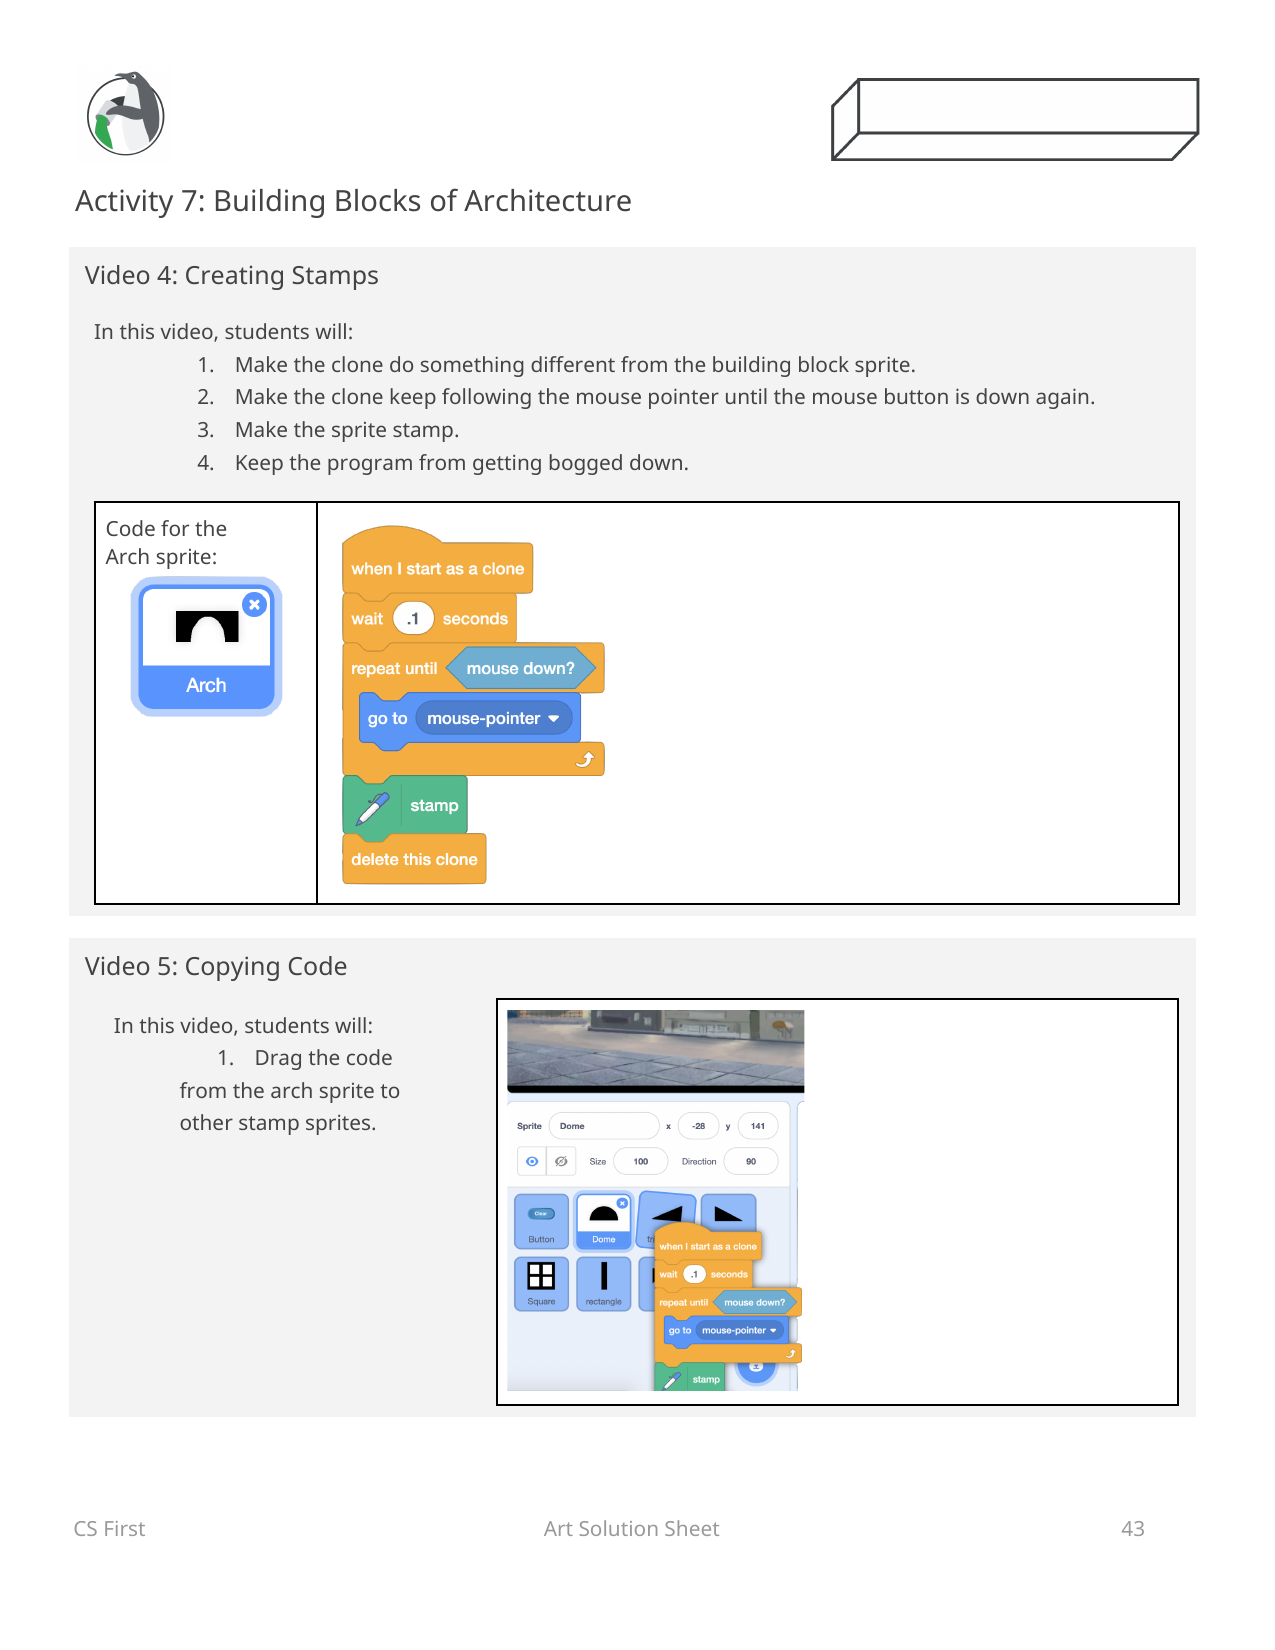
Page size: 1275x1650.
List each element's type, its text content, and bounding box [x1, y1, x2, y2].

table_header Video 4: Creating Stamps In this video, students will: Make the clone do something different from the building block sprite. Make the clone keep following the mouse pointer until the mouse button is down again. Make the sprite stamp. Keep the program from getting bogged down. [79, 247, 1187, 916]
picture [327, 513, 630, 893]
subtitle Activity 7: Building Blocks of Architecture [75, 131, 1139, 220]
picture [75, 65, 174, 131]
table_header Video 5: Copying Code [79, 938, 1187, 1417]
picture [124, 570, 288, 725]
picture [507, 1010, 805, 1391]
picture [829, 69, 1201, 161]
